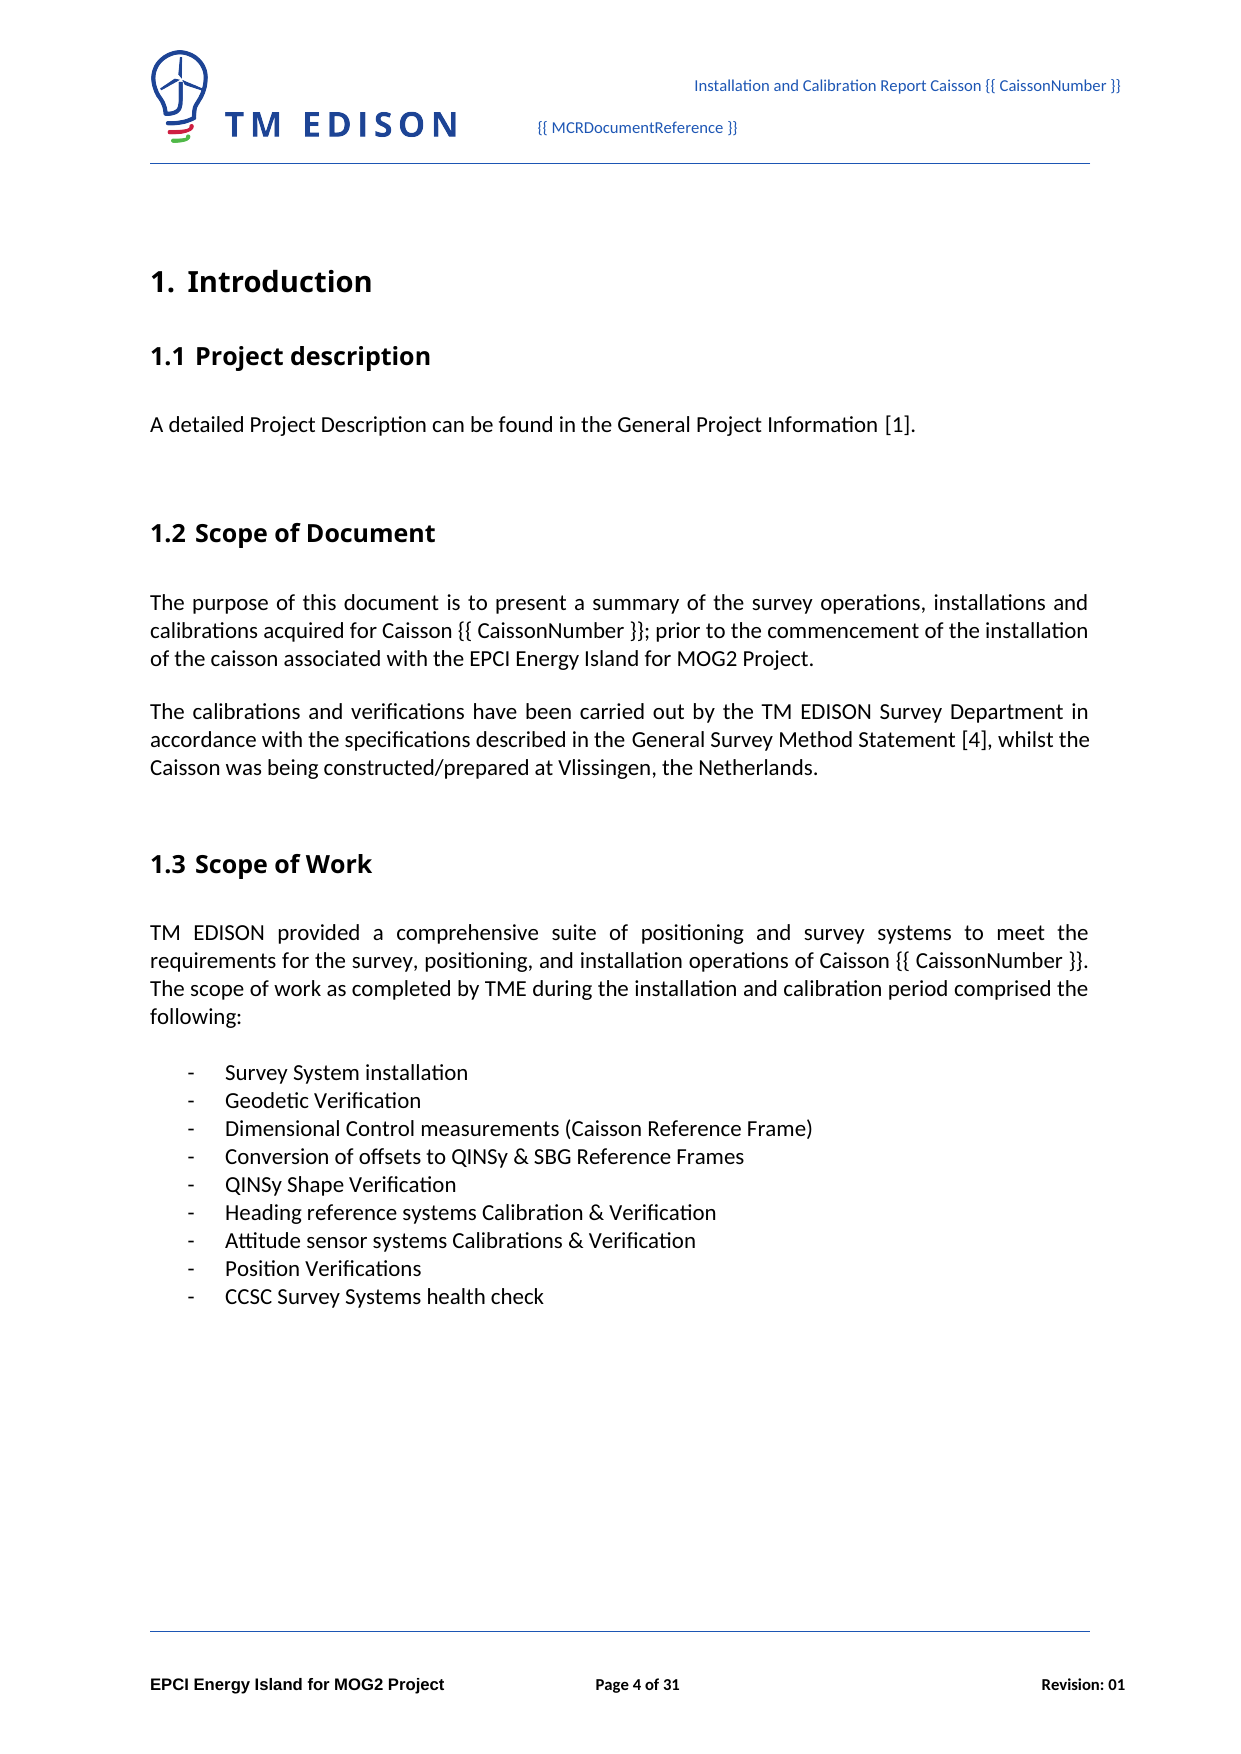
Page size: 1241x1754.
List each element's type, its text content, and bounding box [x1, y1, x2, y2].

text The calibrations and verifications have been carried out by the TM EDISON Survey Department in accordance with the specifications described in the General Survey Method Statement [4], whilst the Caisson was being constructed/prepared at Vlissingen, the Netherlands. [150, 697, 1090, 781]
list Dimensional Control measurements (Caisson Reference Frame) [187, 1114, 1090, 1142]
text A detailed Project Description can be found in the General Project Information [1]. [150, 410, 1090, 438]
picture [151, 50, 464, 149]
subtitle Introduction [150, 261, 1090, 301]
list Conversion of offsets to QINSy & SBG Reference Frames [187, 1142, 1090, 1170]
subtitle Project description [150, 338, 1090, 373]
list Geodetic Verification [187, 1086, 1090, 1114]
subtitle Scope of Work [150, 846, 1090, 880]
list CCSC Survey Systems health check [187, 1282, 1090, 1310]
text TM EDISON provided a comprehensive suite of positioning and survey systems to meet the requirements for the survey, positioning, and installation operations of Caisson {{ CaissonNumber }}. The scope of work as completed by TME during the installation and calibration period comprised the following: [150, 918, 1090, 1030]
list Survey System installation [187, 1058, 1090, 1086]
text The purpose of this document is to present a summary of the survey operations, installations and calibrations acquired for Caisson {{ CaissonNumber }}; prior to the commencement of the installation of the caisson associated with the EPCI Energy Island for MOG2 Project. [150, 588, 1090, 672]
list QINSy Shape Verification [187, 1170, 1090, 1198]
list Attitude sensor systems Calibrations & Verification [187, 1226, 1090, 1254]
list Heading reference systems Calibration & Verification [187, 1198, 1090, 1226]
list Position Verifications [187, 1254, 1090, 1282]
subtitle Scope of Document [150, 516, 1090, 550]
